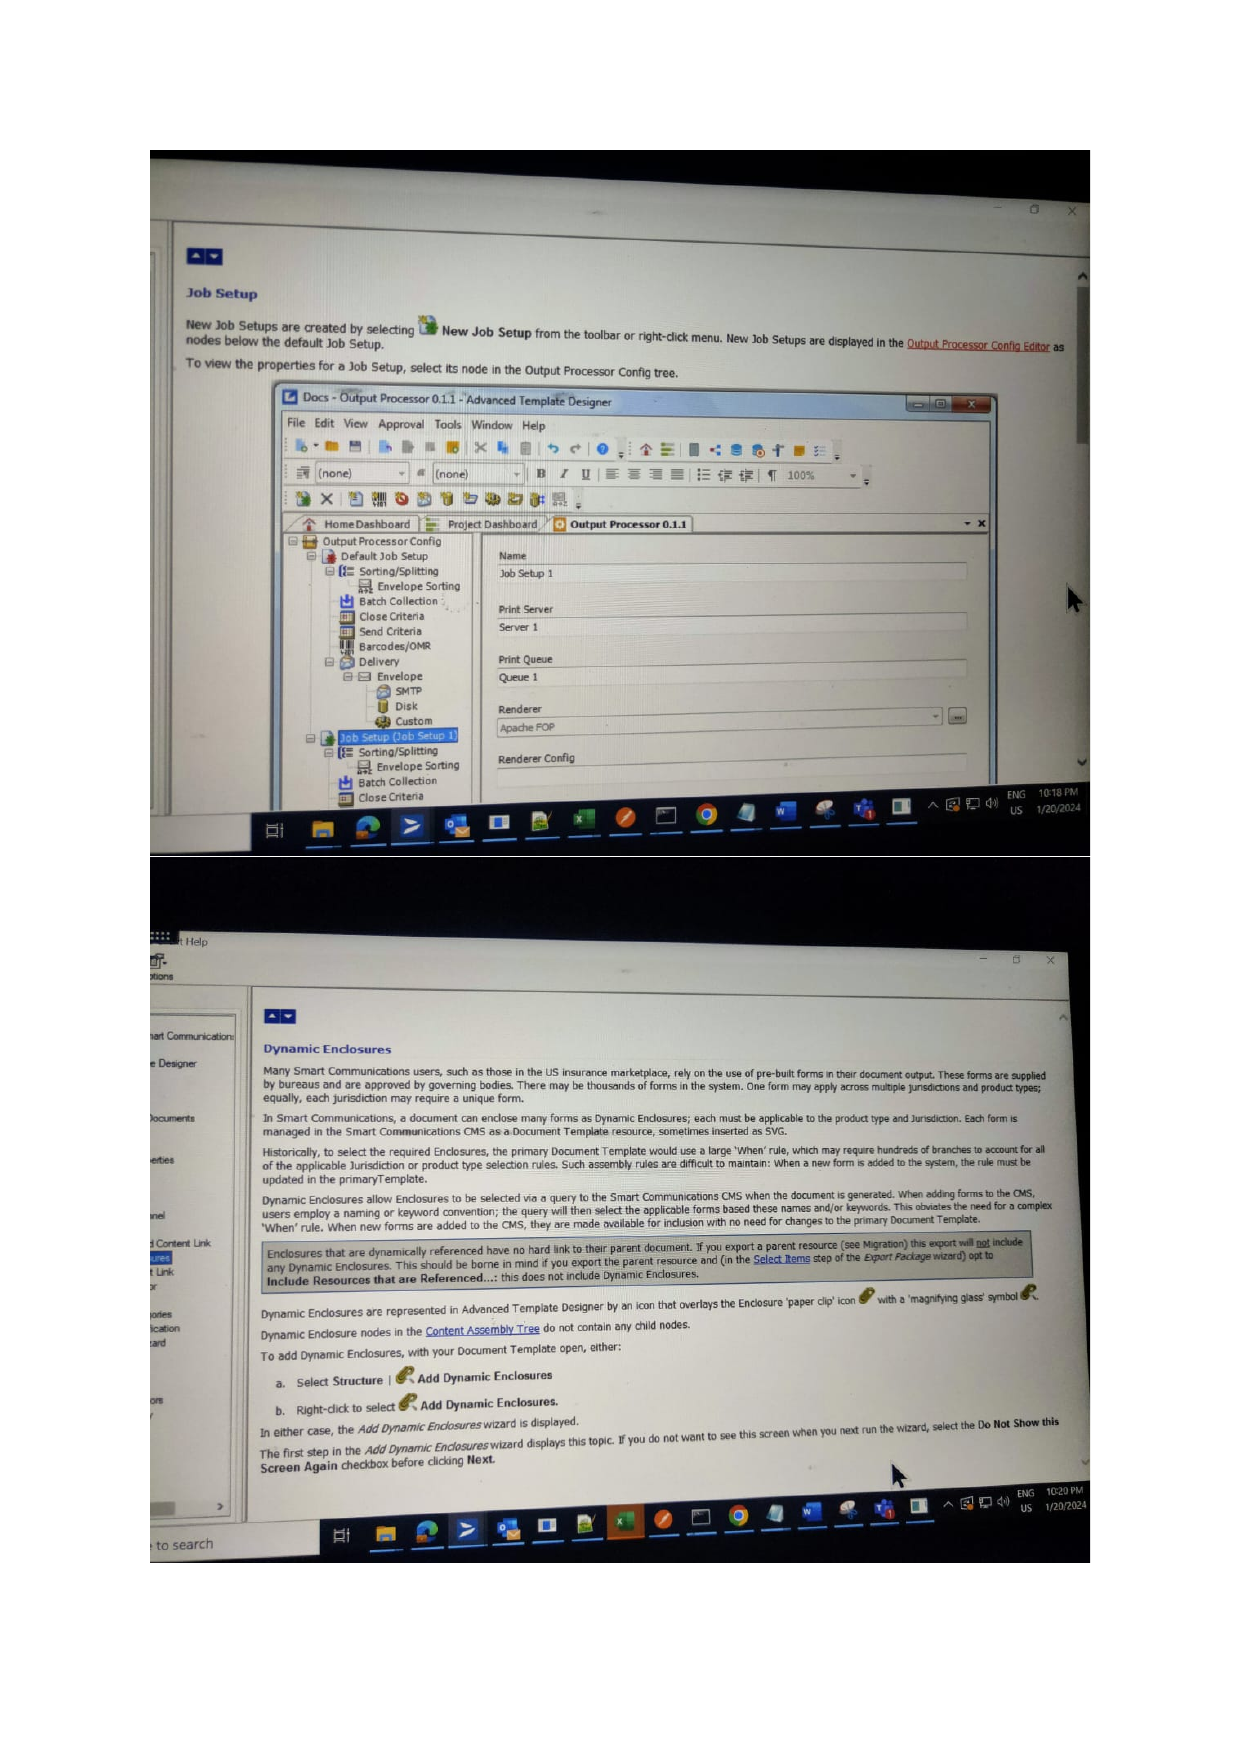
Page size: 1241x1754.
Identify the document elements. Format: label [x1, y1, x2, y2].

picture [150, 857, 1091, 1563]
picture [150, 150, 1091, 856]
